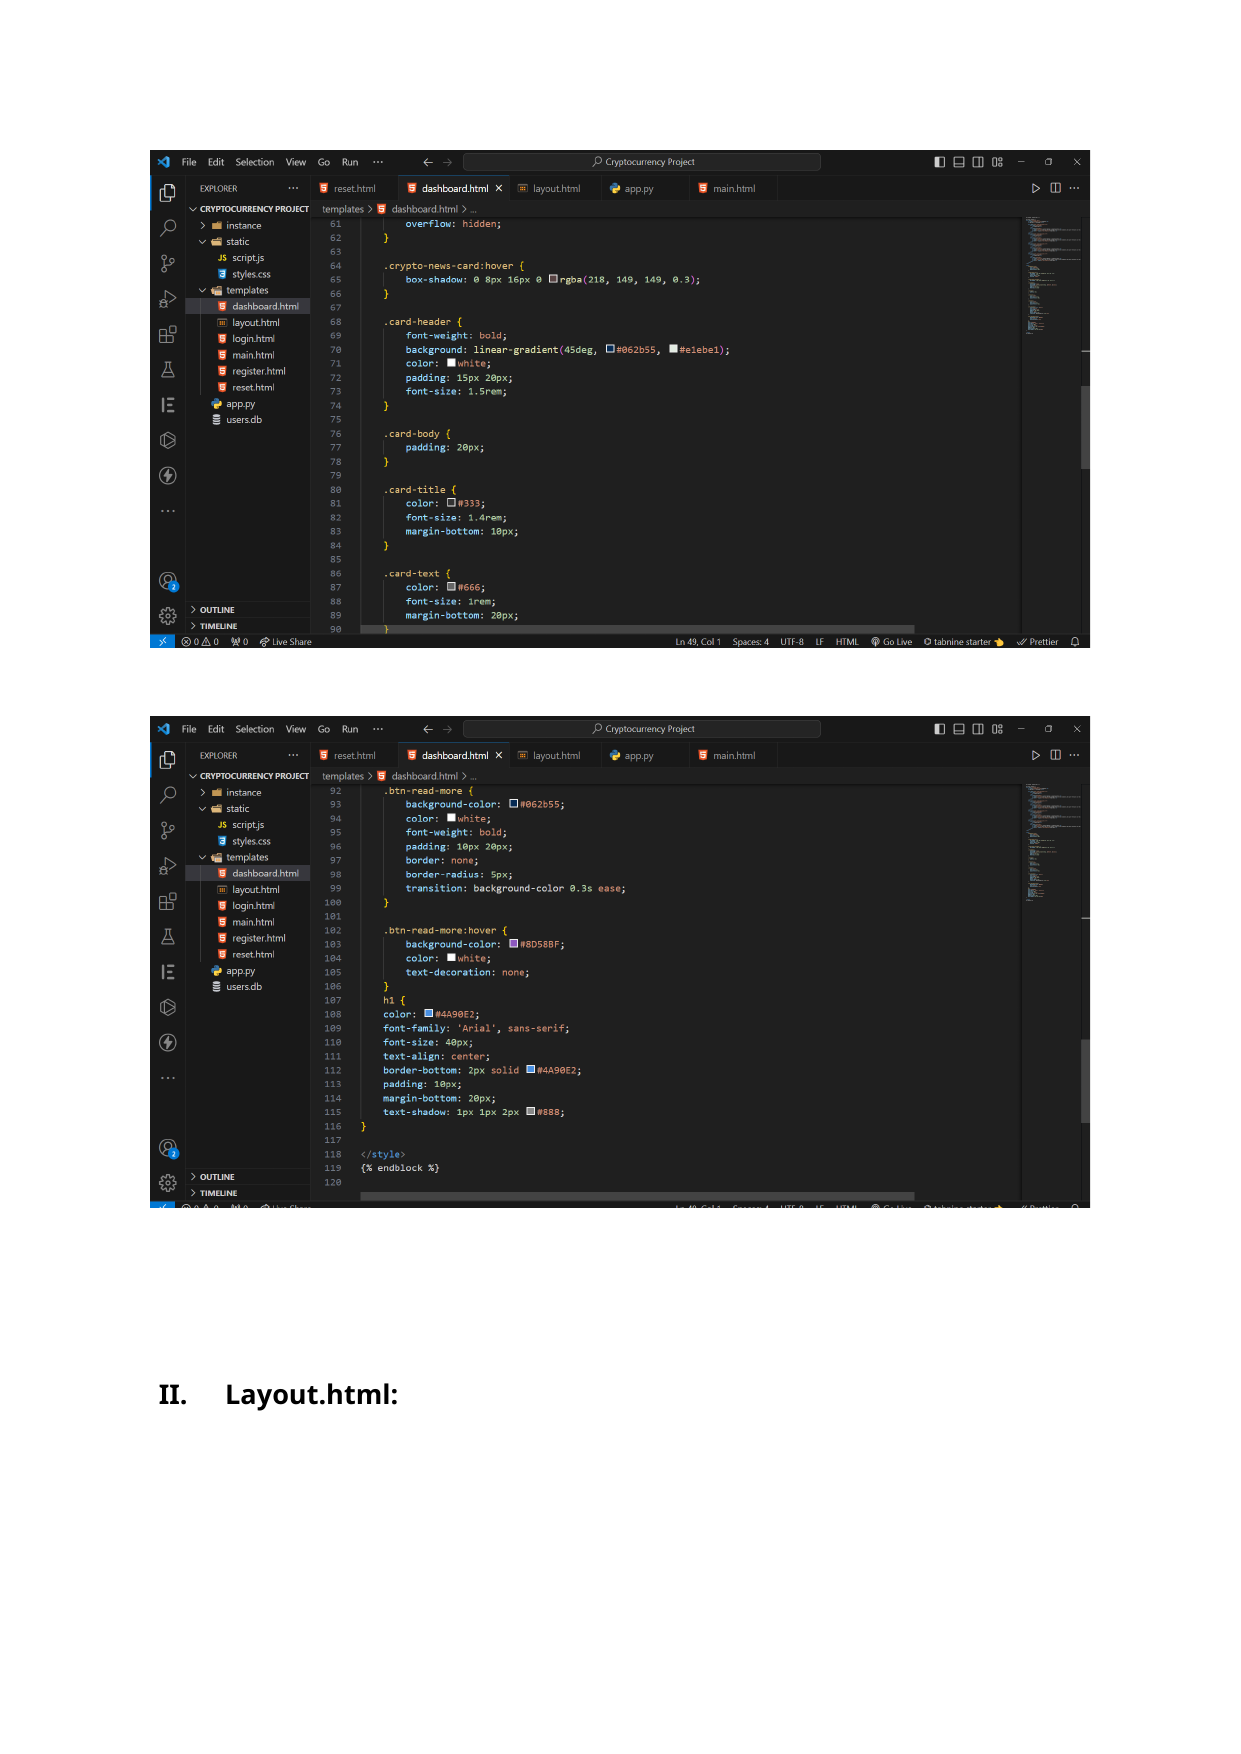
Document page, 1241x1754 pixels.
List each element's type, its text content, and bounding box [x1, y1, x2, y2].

picture [150, 716, 1091, 1208]
list Layout.html: [187, 1376, 1090, 1412]
picture [150, 150, 1091, 648]
